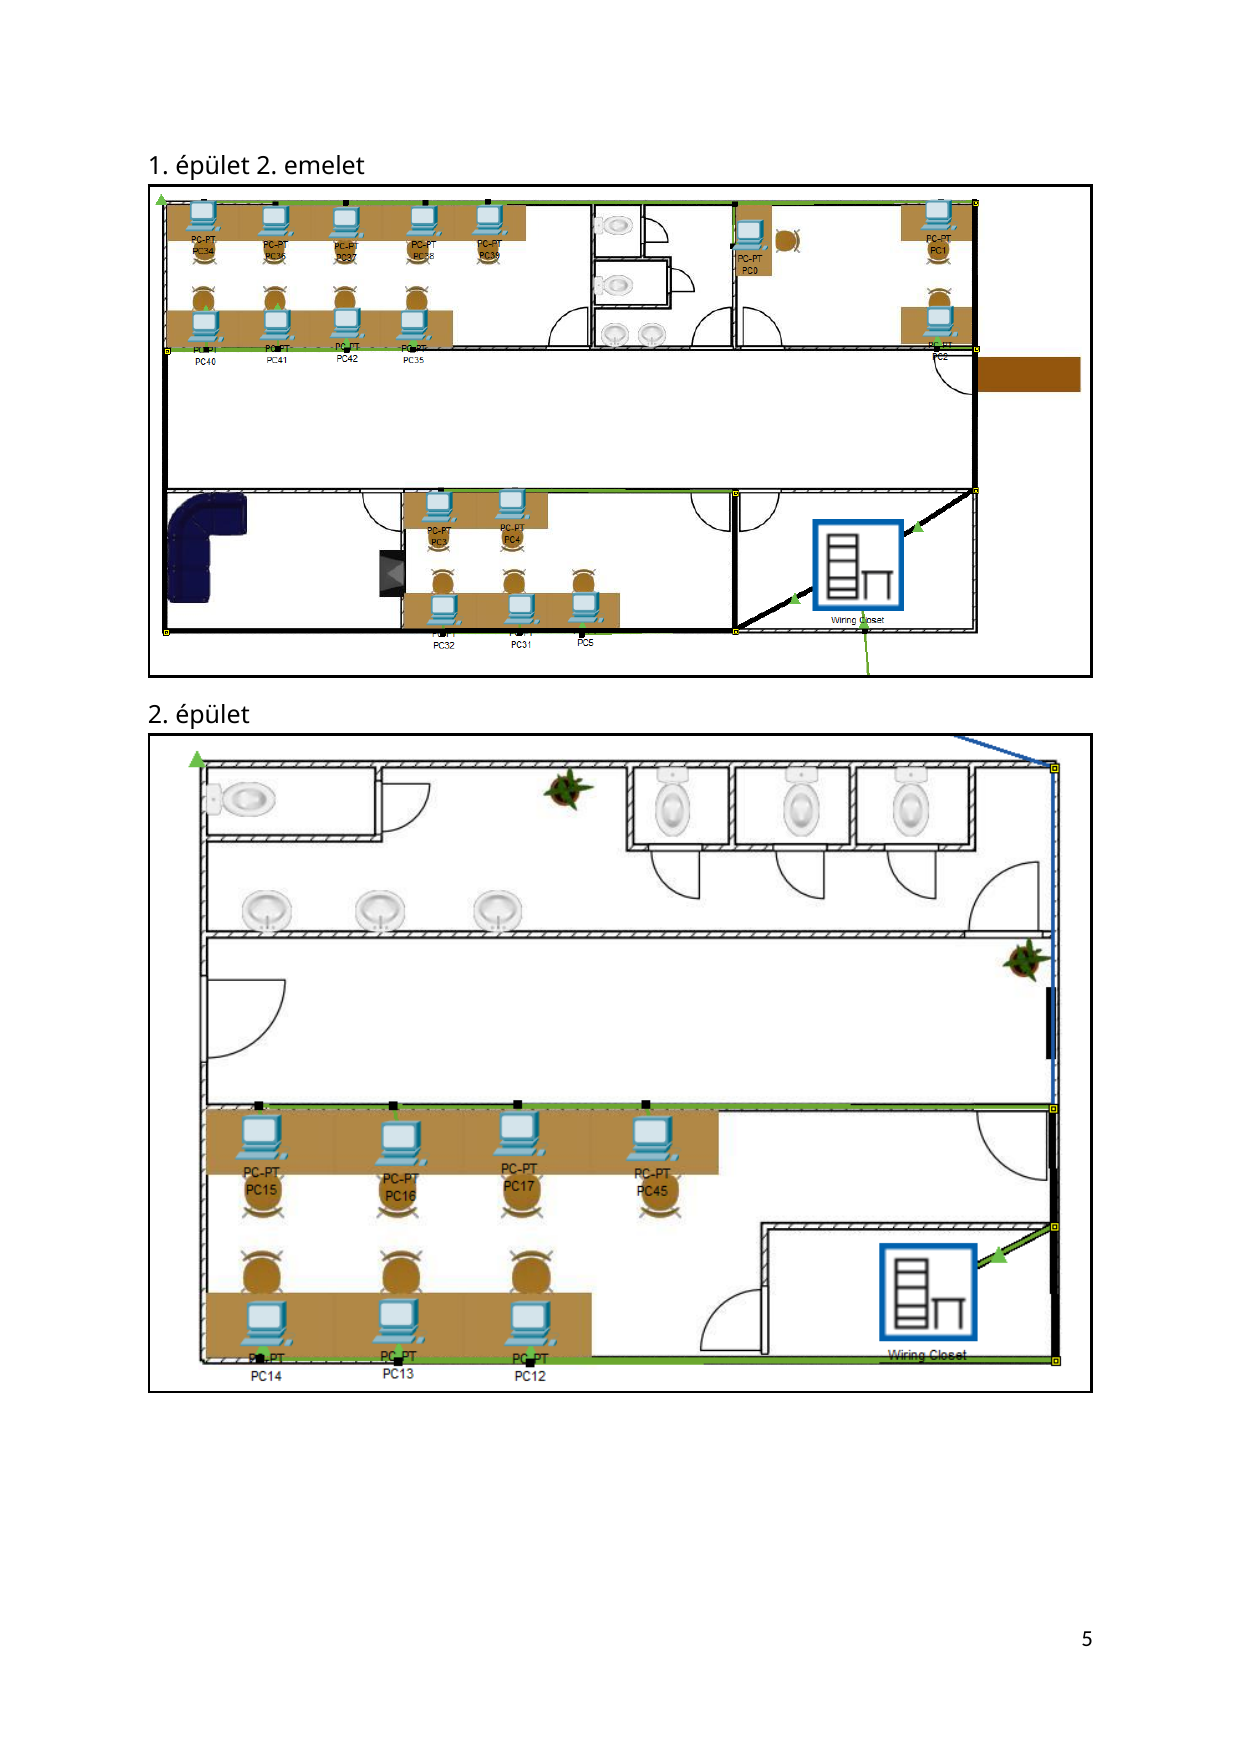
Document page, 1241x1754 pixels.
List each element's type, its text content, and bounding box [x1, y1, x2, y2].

picture [150, 736, 1090, 1391]
picture [150, 187, 1090, 675]
subtitle 1. épület 2. emelet [148, 148, 1093, 182]
subtitle 2. épület [148, 696, 1093, 731]
